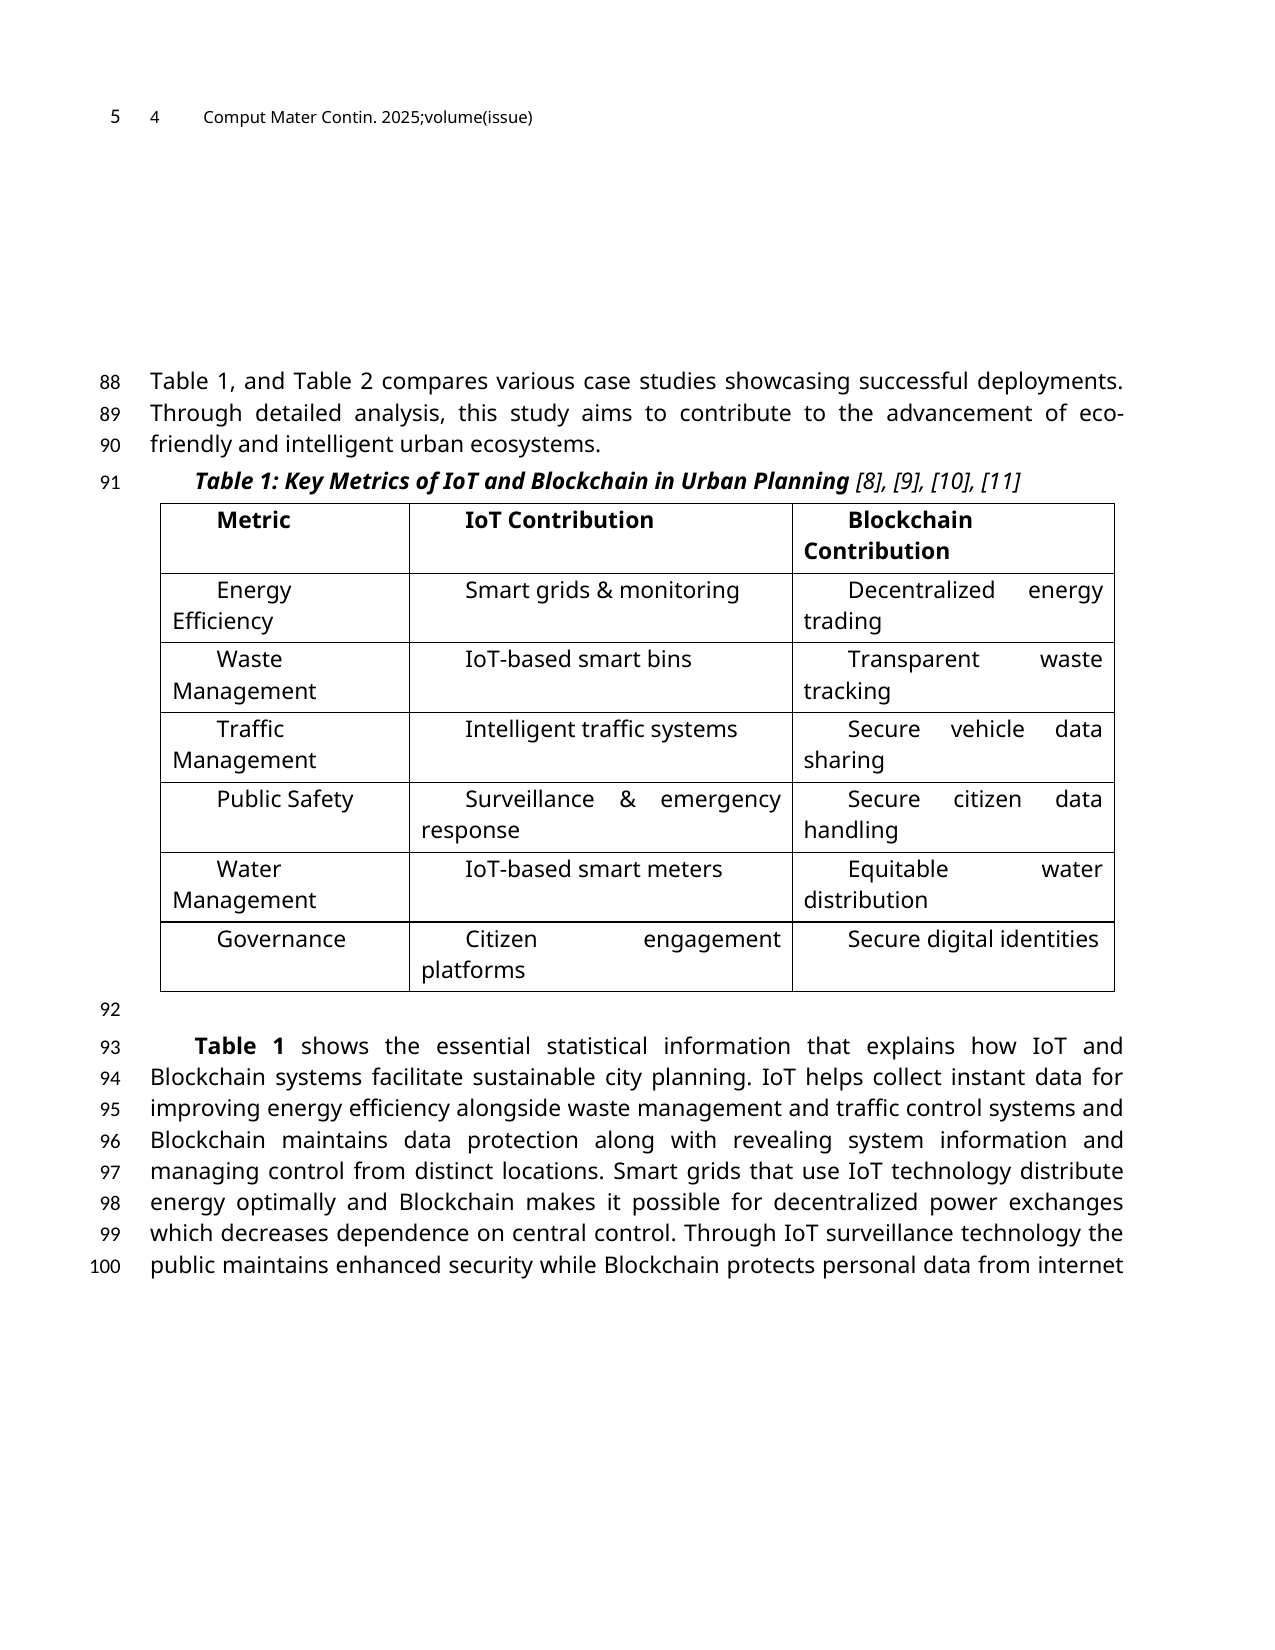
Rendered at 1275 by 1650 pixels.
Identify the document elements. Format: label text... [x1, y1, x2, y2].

table_cell Smart grids & monitoring [410, 574, 792, 642]
table_cell Intelligent traffic systems [410, 713, 792, 782]
table_cell Decentralized energy trading [793, 574, 1114, 642]
table_header Metric [161, 504, 409, 572]
text Table 1: Key Metrics of IoT and Blockchain in Urban Planning [8], [9], [10], [11] [150, 465, 1125, 496]
table_header Blockchain Contribution [793, 504, 1114, 572]
table_cell Public Safety [161, 783, 409, 852]
table_header IoT Contribution [410, 504, 792, 572]
table_cell Secure vehicle data sharing [793, 713, 1114, 782]
table_cell Energy Efficiency [161, 574, 409, 642]
table_cell Transparent waste tracking [793, 643, 1114, 712]
table_cell Secure digital identities [793, 923, 1114, 991]
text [150, 1030, 1125, 1280]
table_cell IoT-based smart bins [410, 643, 792, 712]
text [150, 365, 1125, 459]
table_cell Equitable water distribution [793, 853, 1114, 921]
table_cell Governance [161, 923, 409, 991]
table_cell Secure citizen data handling [793, 783, 1114, 852]
table_cell Traffic Management [161, 713, 409, 782]
table_cell Waste Management [161, 643, 409, 712]
table_cell IoT-based smart meters [410, 853, 792, 921]
table_cell Water Management [161, 853, 409, 921]
table_cell Citizen engagement platforms [410, 923, 792, 991]
table_cell Surveillance & emergency response [410, 783, 792, 852]
